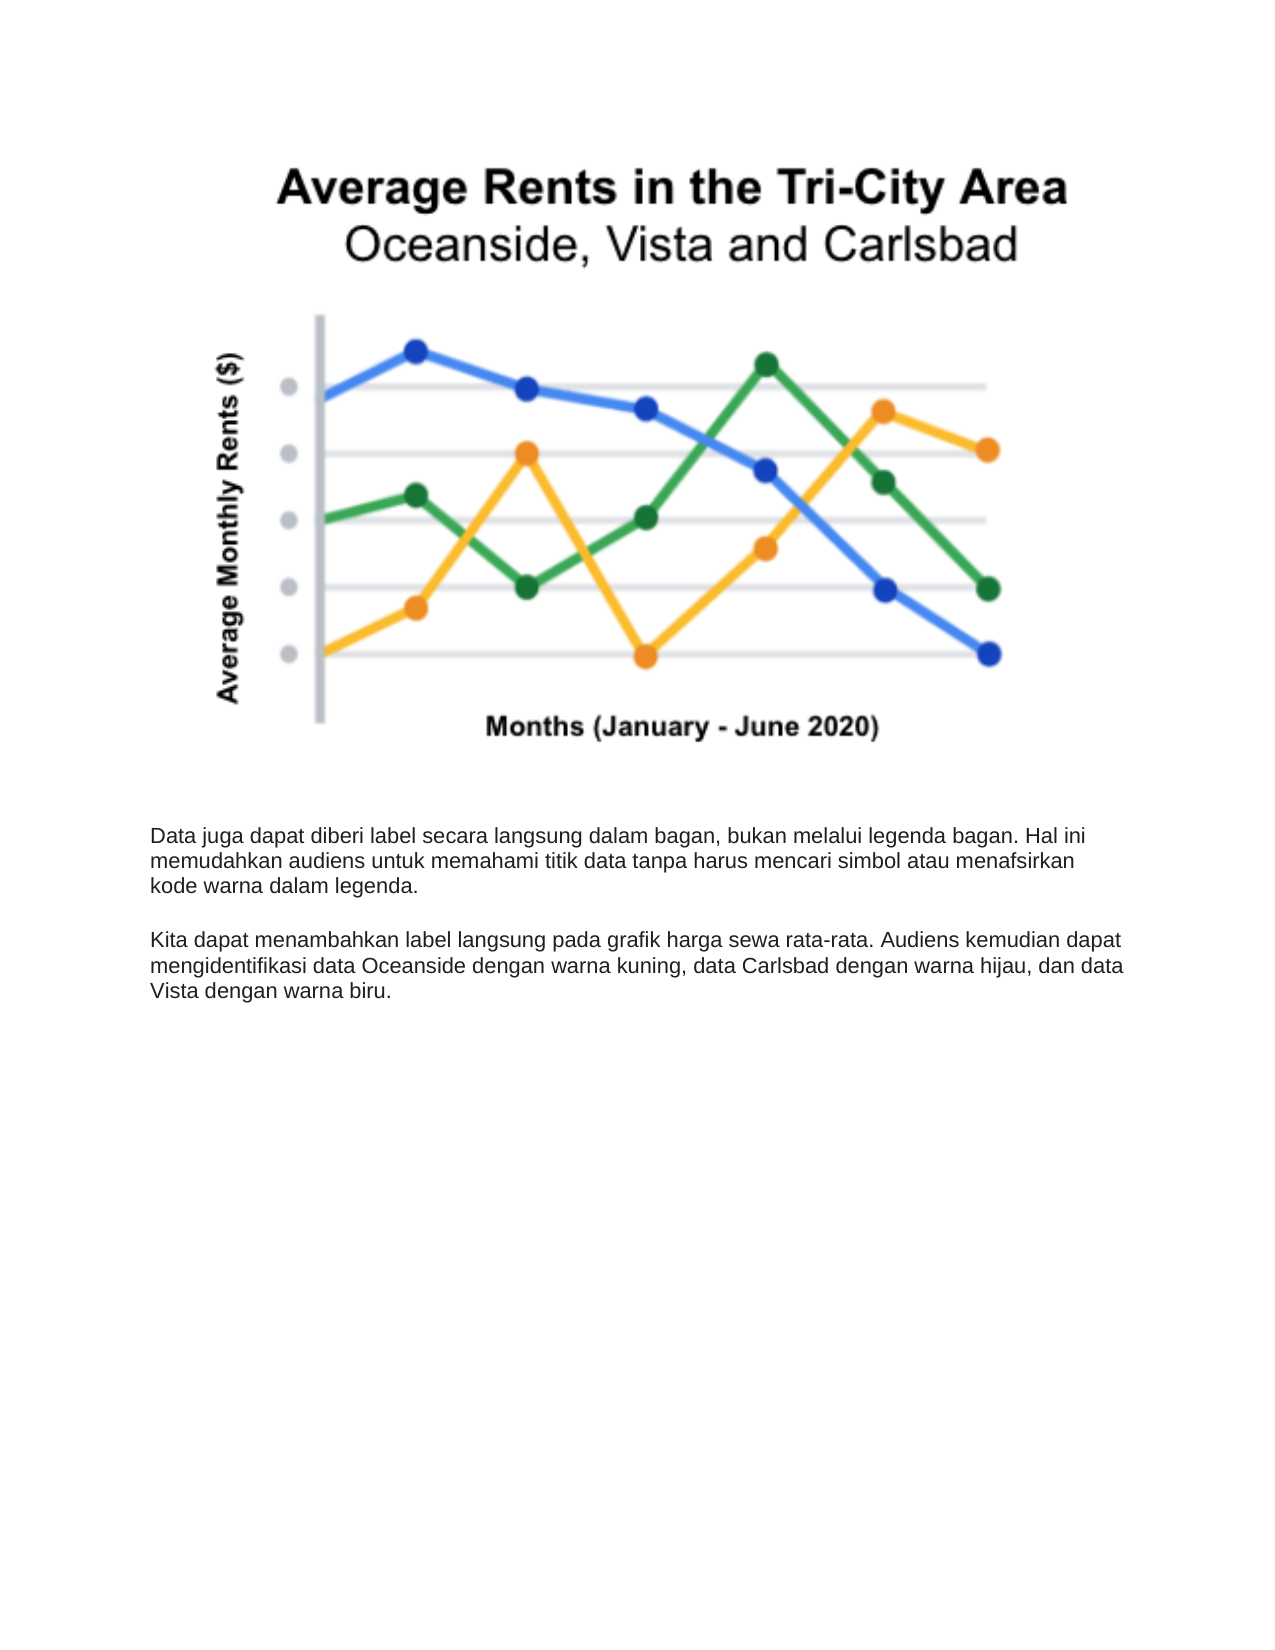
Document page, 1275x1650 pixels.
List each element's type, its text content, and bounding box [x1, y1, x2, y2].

text Kita dapat menambahkan label langsung pada grafik harga sewa rata-rata. Audiens kemudian dapat mengidentifikasi data Oceanside dengan warna kuning, data Carlsbad dengan warna hijau, dan data Vista dengan warna biru. [150, 927, 1125, 1003]
picture [150, 150, 1125, 823]
text Data juga dapat diberi label secara langsung dalam bagan, bukan melalui legenda bagan. Hal ini memudahkan audiens untuk memahami titik data tanpa harus mencari simbol atau menafsirkan kode warna dalam legenda. [150, 823, 1125, 898]
